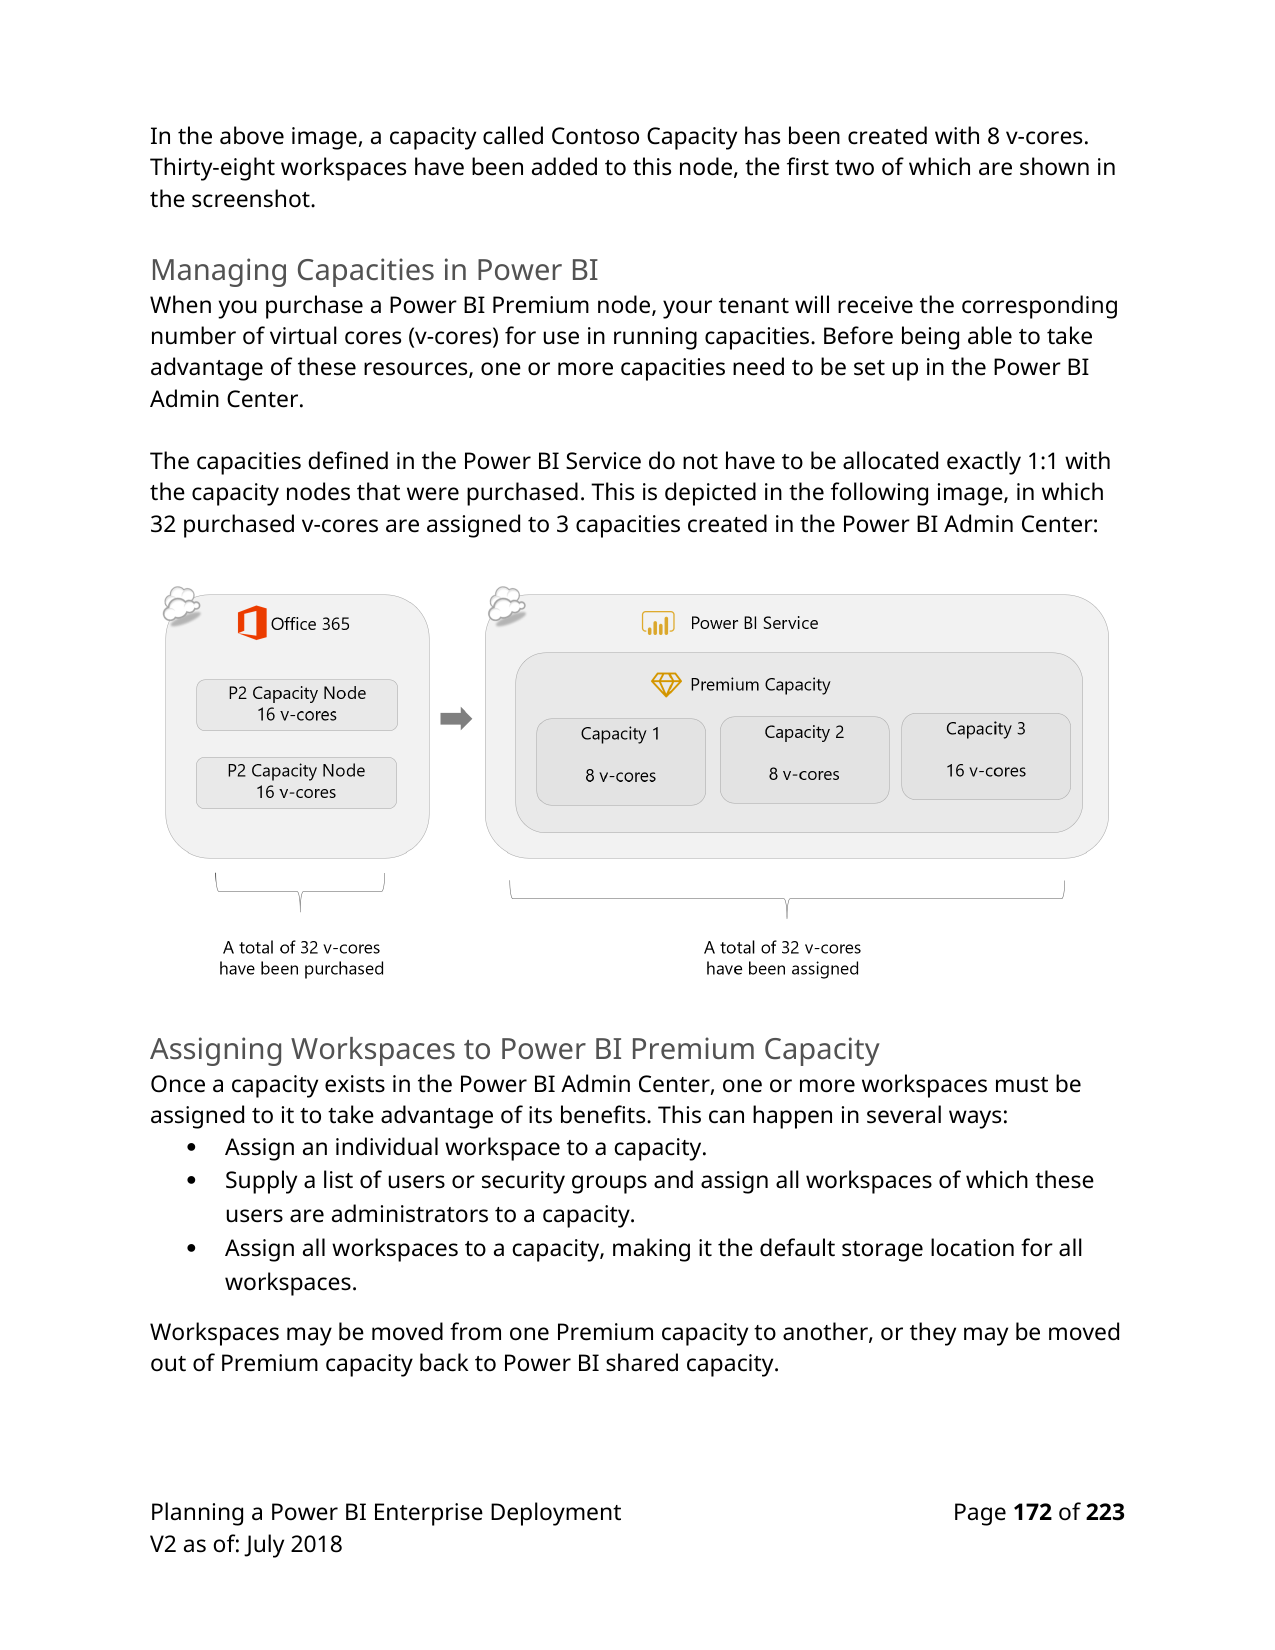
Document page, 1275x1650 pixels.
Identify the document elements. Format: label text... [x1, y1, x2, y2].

text In the above image, a capacity called Contoso Capacity has been created with 8 v-cores. Thirty-eight workspaces have been added to this node, the first two of which are shown in the screenshot. [150, 120, 1125, 214]
subtitle Managing Capacities in Power BI [150, 249, 1125, 289]
text Workspaces may be moved from one Premium capacity to another, or they may be moved out of Premium capacity back to Power BI shared capacity. [150, 1316, 1125, 1378]
list Supply a list of users or security groups and assign all workspaces of which these users are administrators to a capacity. [187, 1164, 1125, 1229]
picture [150, 570, 1125, 993]
text Once a capacity exists in the Power BI Admin Center, one or more workspaces must be assigned to it to take advantage of its benefits. This can happen in several ways: [150, 1068, 1125, 1131]
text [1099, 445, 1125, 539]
text When you purchase a Power BI Premium node, your tenant will receive the corresponding number of virtual cores (v-cores) for use in running capacities. Before being able to take advantage of these resources, one or more capacities need to be set up in the Power BI Admin Center. [304, 289, 1125, 414]
list Assign an individual workspace to a capacity. [187, 1131, 1125, 1162]
list Assign all workspaces to a capacity, making it the default storage location for all workspaces. [187, 1232, 1125, 1297]
subtitle Assigning Workspaces to Power BI Premium Capacity [150, 1028, 1125, 1068]
